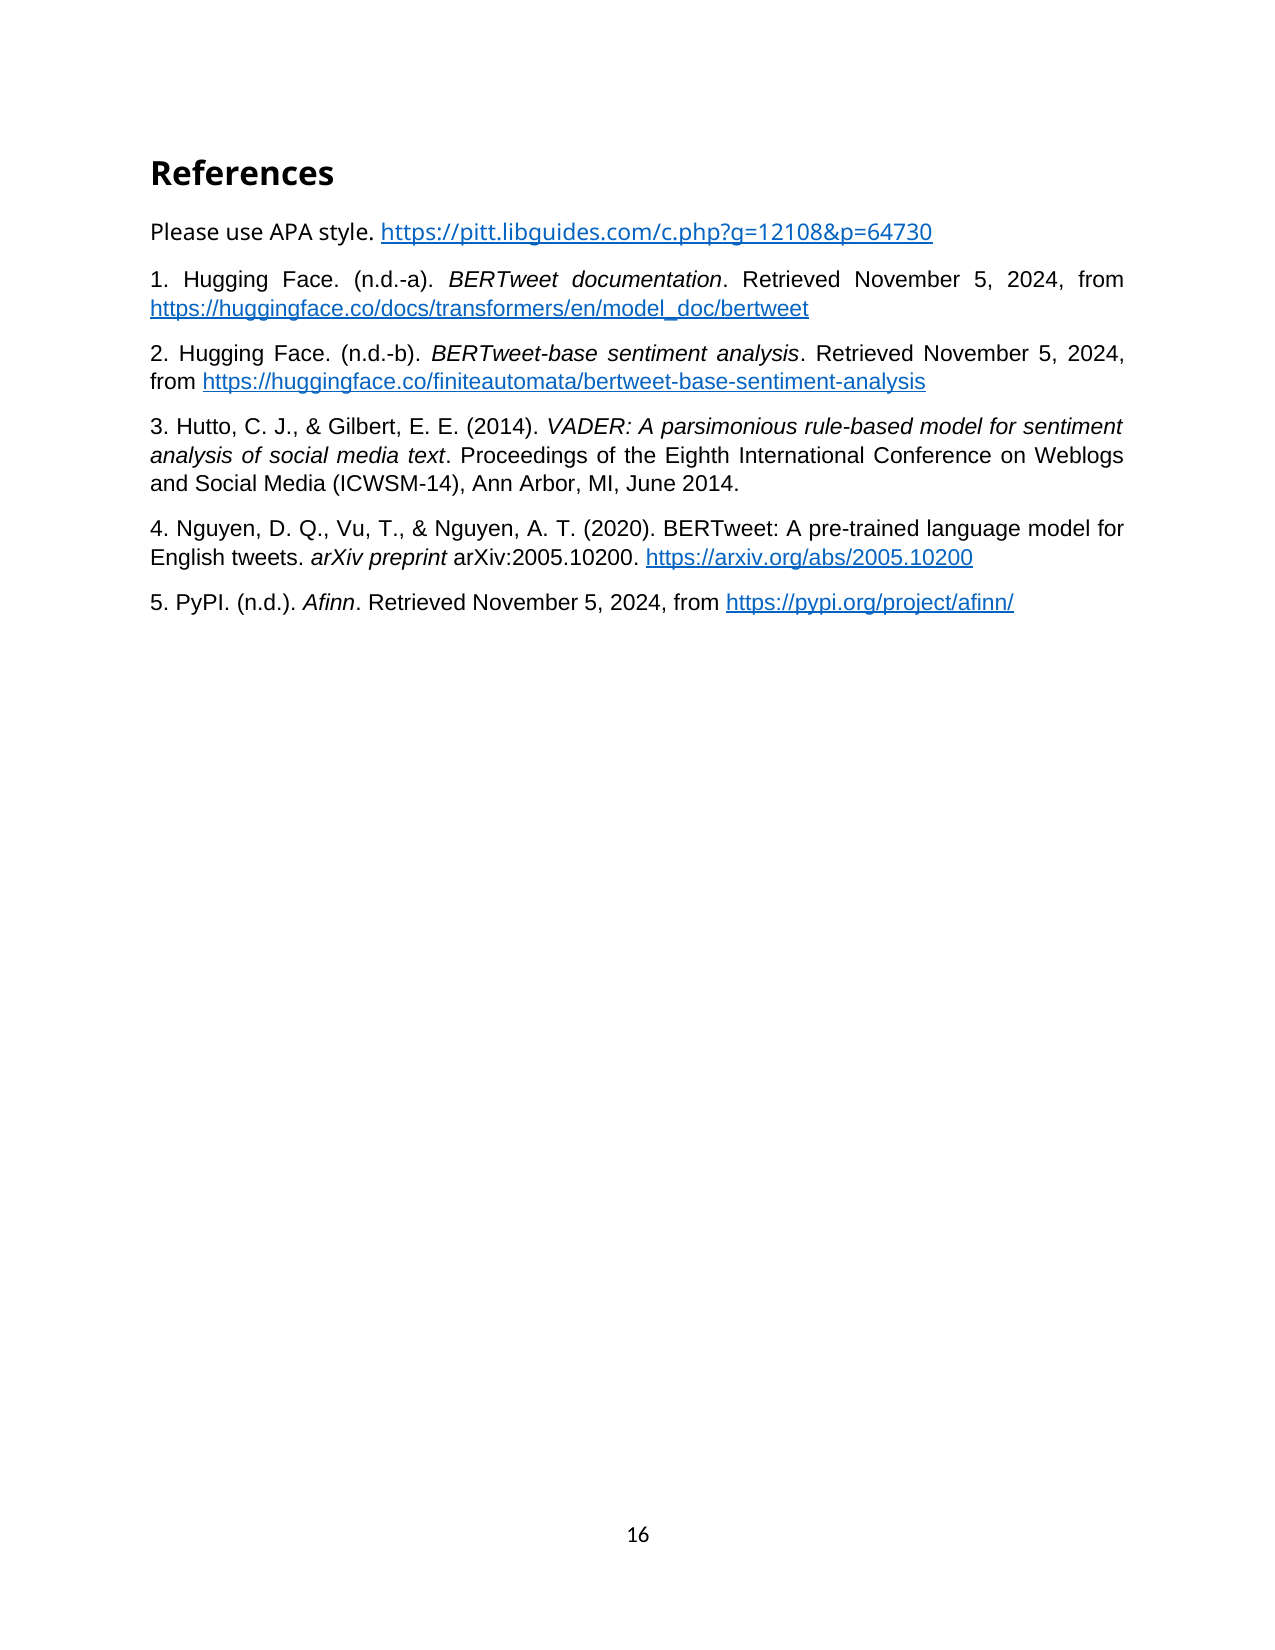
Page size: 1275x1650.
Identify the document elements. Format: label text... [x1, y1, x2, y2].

text 3. Hutto, C. J., & Gilbert, E. E. (2014). VADER: A parsimonious rule-based model for sentiment analysis of social media text. Proceedings of the Eighth International Conference on Weblogs and Social Media (ICWSM-14), Ann Arbor, MI, June 2014. [150, 413, 1125, 496]
text 2. Hugging Face. (n.d.-b). BERTweet-base sentiment analysis. Retrieved November 5, 2024, from https://huggingface.co/finiteautomata/bertweet-base-sentiment-analysis [150, 339, 1125, 394]
text 5. PyPI. (n.d.). Afinn. Retrieved November 5, 2024, from https://pypi.org/project/afinn/ [150, 589, 1125, 615]
text 1. Hugging Face. (n.d.-a). BERTweet documentation. Retrieved November 5, 2024, from https://huggingface.co/docs/transformers/en/model_doc/bertweet [150, 266, 1125, 321]
text 4. Nguyen, D. Q., Vu, T., & Nguyen, A. T. (2020). BERTweet: A pre-trained language model for English tweets. arXiv preprint arXiv:2005.10200. https://arxiv.org/abs/2005.10200 [150, 515, 1125, 570]
text References [150, 150, 1125, 195]
text Please use APA style. https://pitt.libguides.com/c.php?g=12108&p=64730 [150, 216, 1125, 247]
